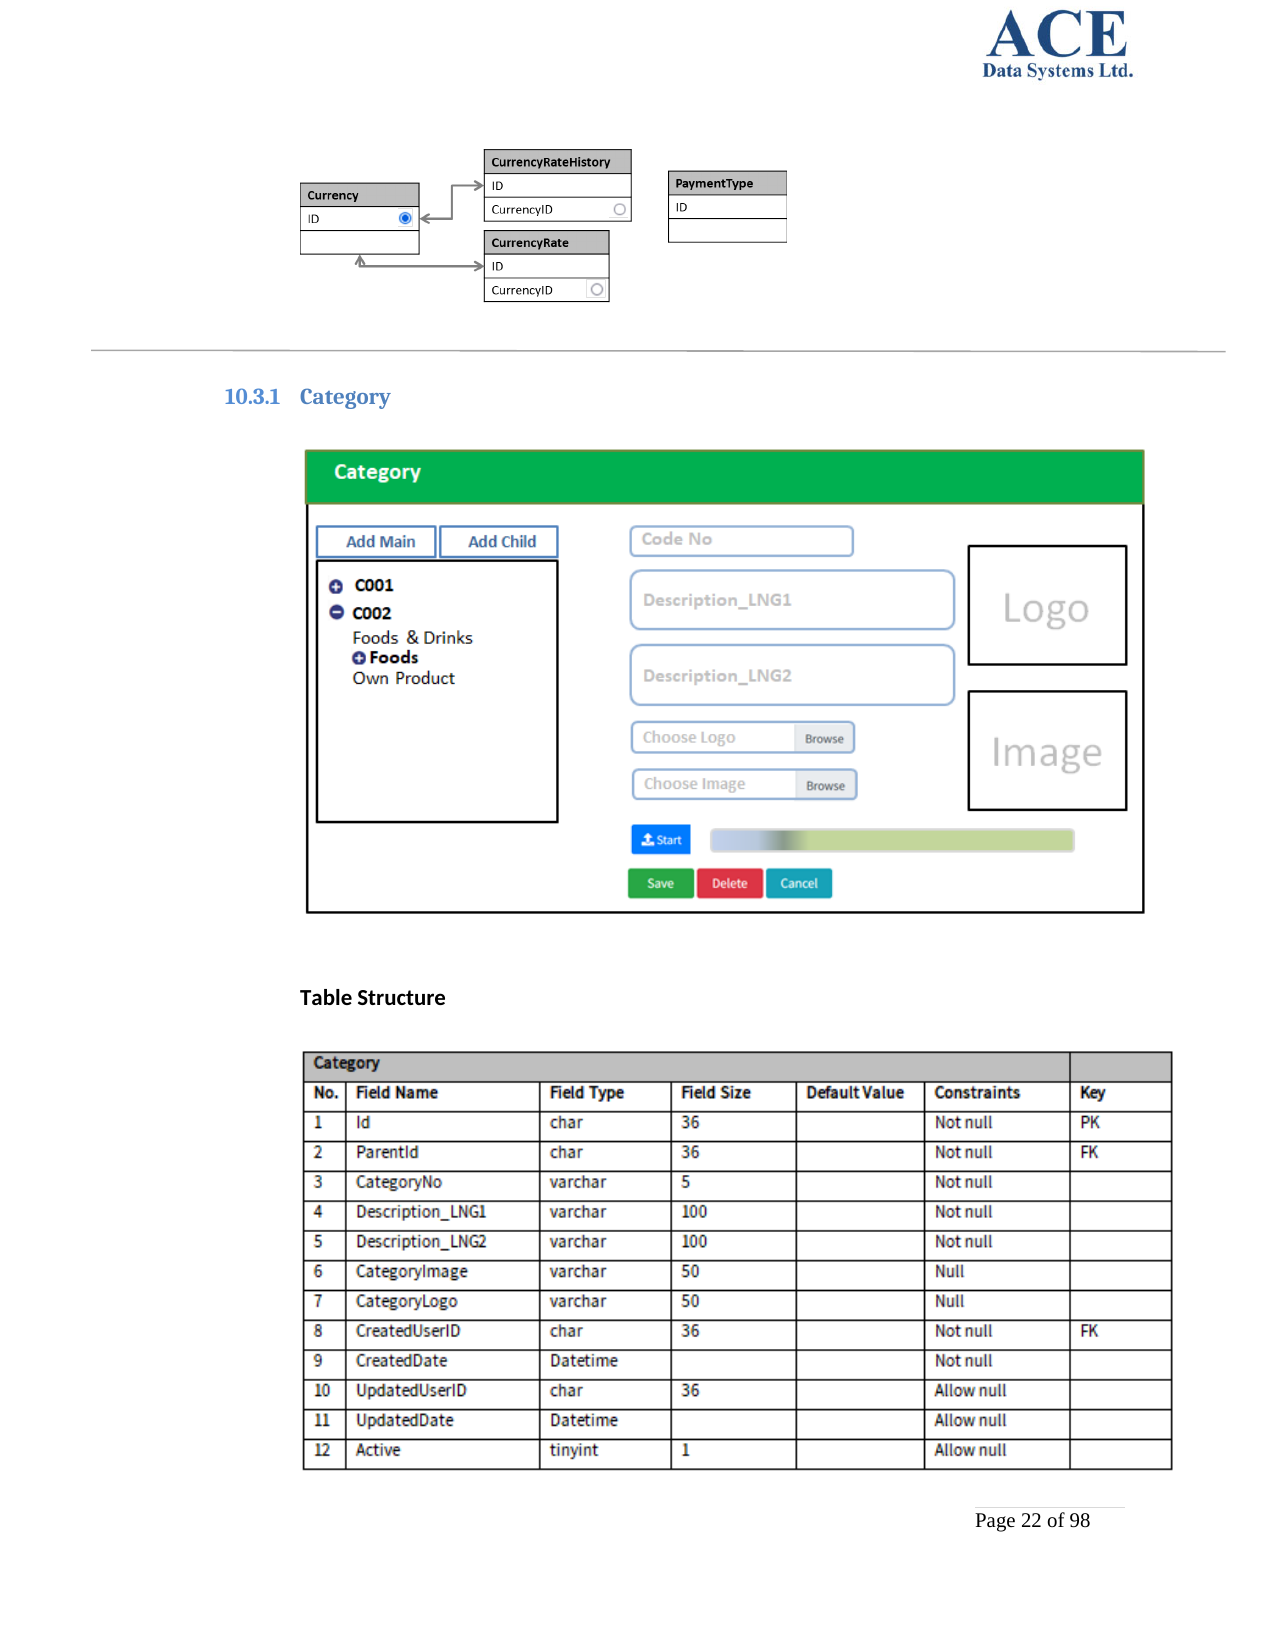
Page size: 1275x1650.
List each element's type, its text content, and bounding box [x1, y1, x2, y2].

picture [300, 149, 787, 306]
subtitle Category [225, 384, 1125, 411]
picture [300, 446, 1152, 915]
list Table Structure [300, 983, 1125, 1011]
picture [300, 1047, 1179, 1475]
picture [975, 0, 1141, 87]
